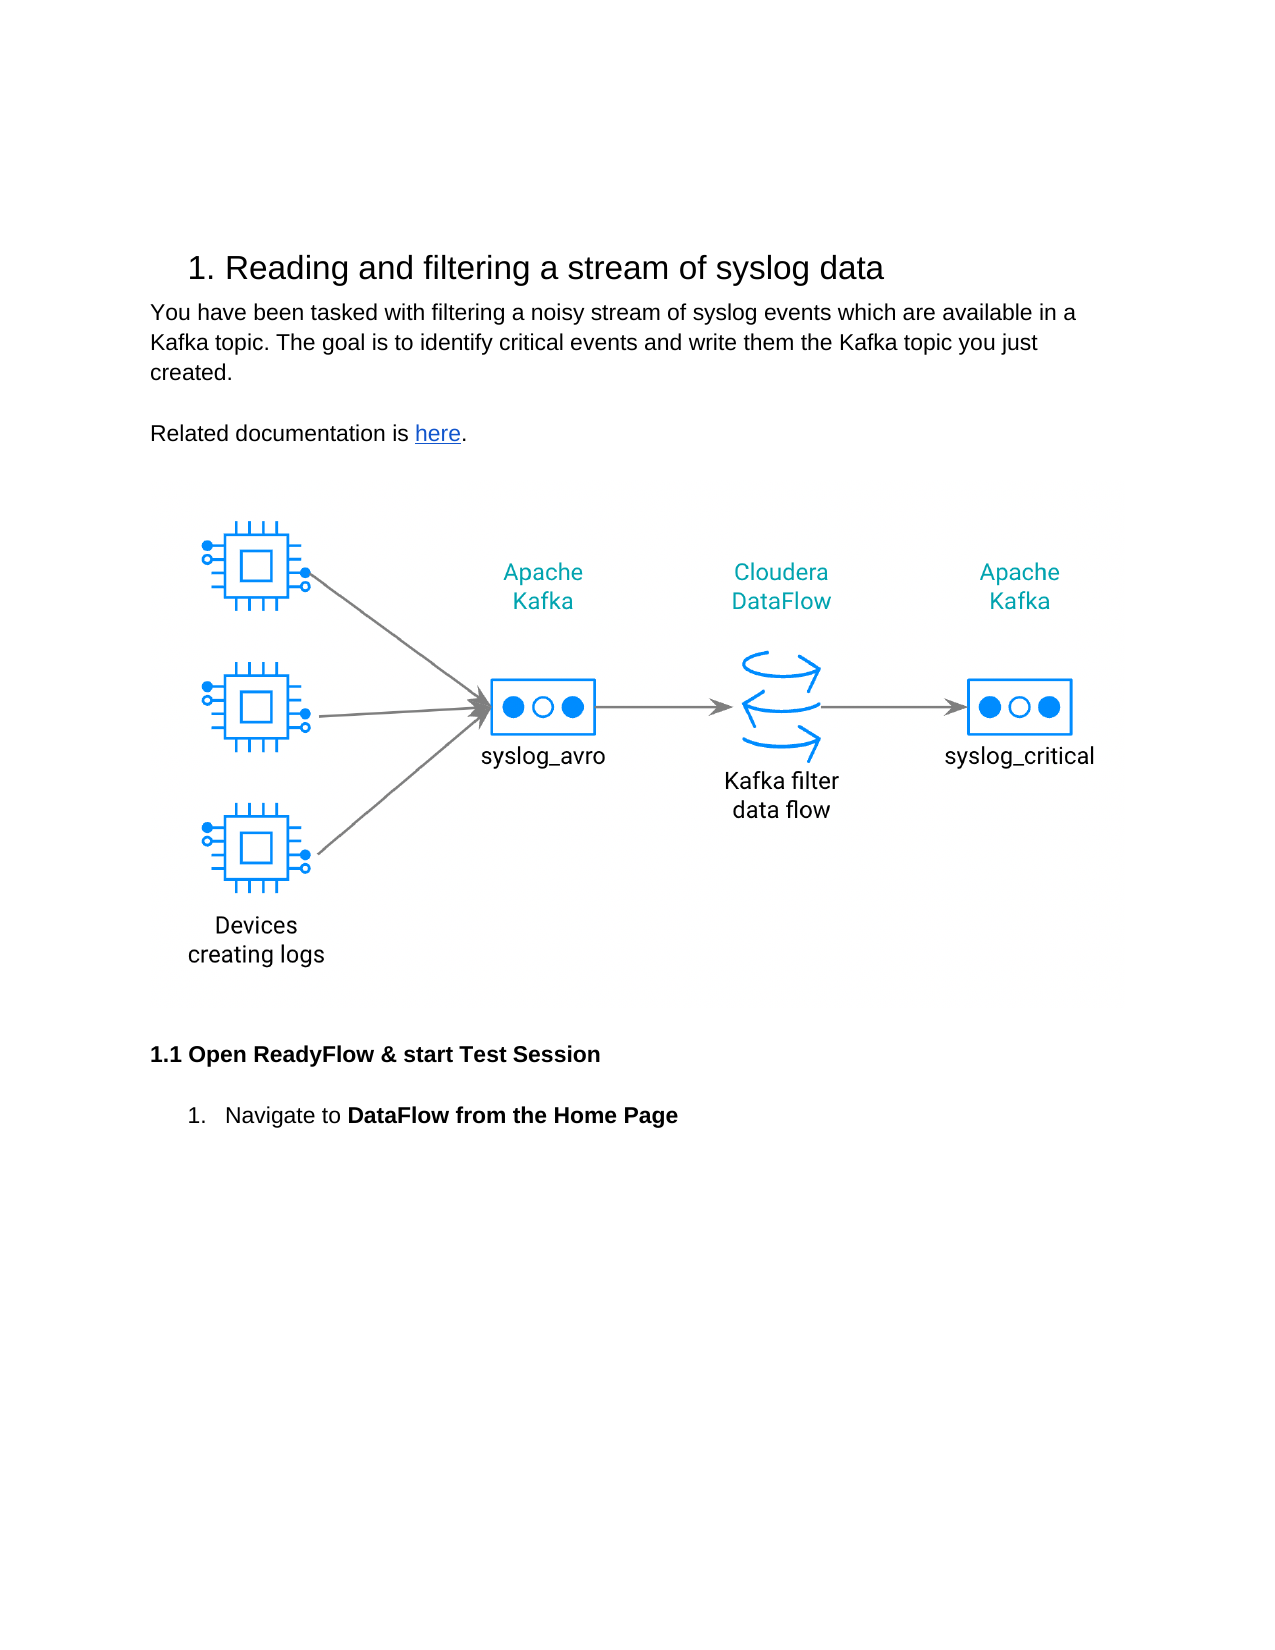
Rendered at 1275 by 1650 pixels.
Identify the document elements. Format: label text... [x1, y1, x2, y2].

list Navigate to DataFlow from the Home Page [187, 1102, 1125, 1128]
picture [150, 480, 1125, 1008]
text You have been tasked with filtering a noisy stream of syslog events which are available in a Kafka topic. The goal is to identify critical events and write them the Kafka topic you just created. [150, 299, 1125, 386]
text 1.1 Open ReadyFlow & start Test Session [150, 1041, 1125, 1068]
subtitle Reading and filtering a stream of syslog data [187, 248, 1125, 286]
text Related documentation is here. [150, 420, 1125, 480]
